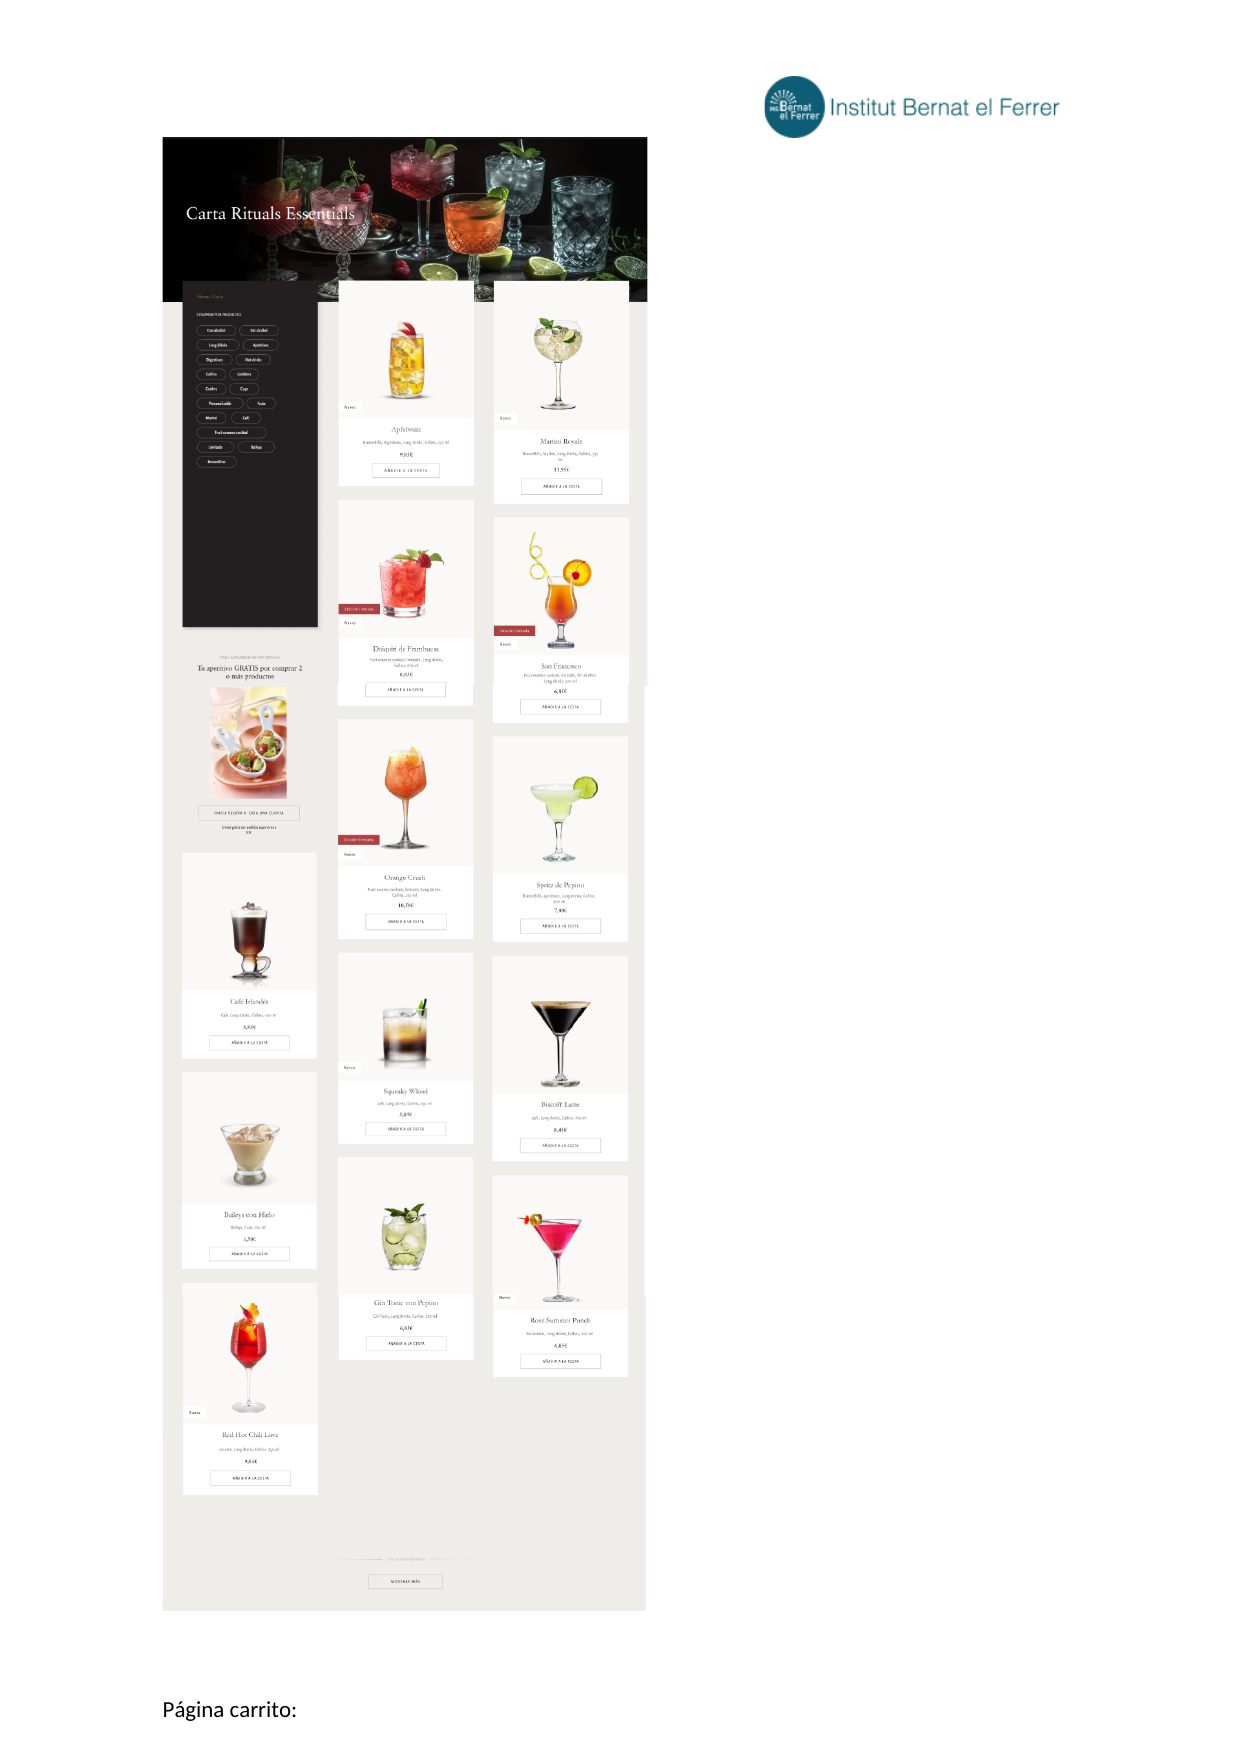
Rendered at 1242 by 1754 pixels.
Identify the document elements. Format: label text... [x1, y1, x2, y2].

picture [162, 137, 648, 1611]
picture [764, 76, 1060, 138]
text Página carrito: [162, 1695, 1073, 1723]
